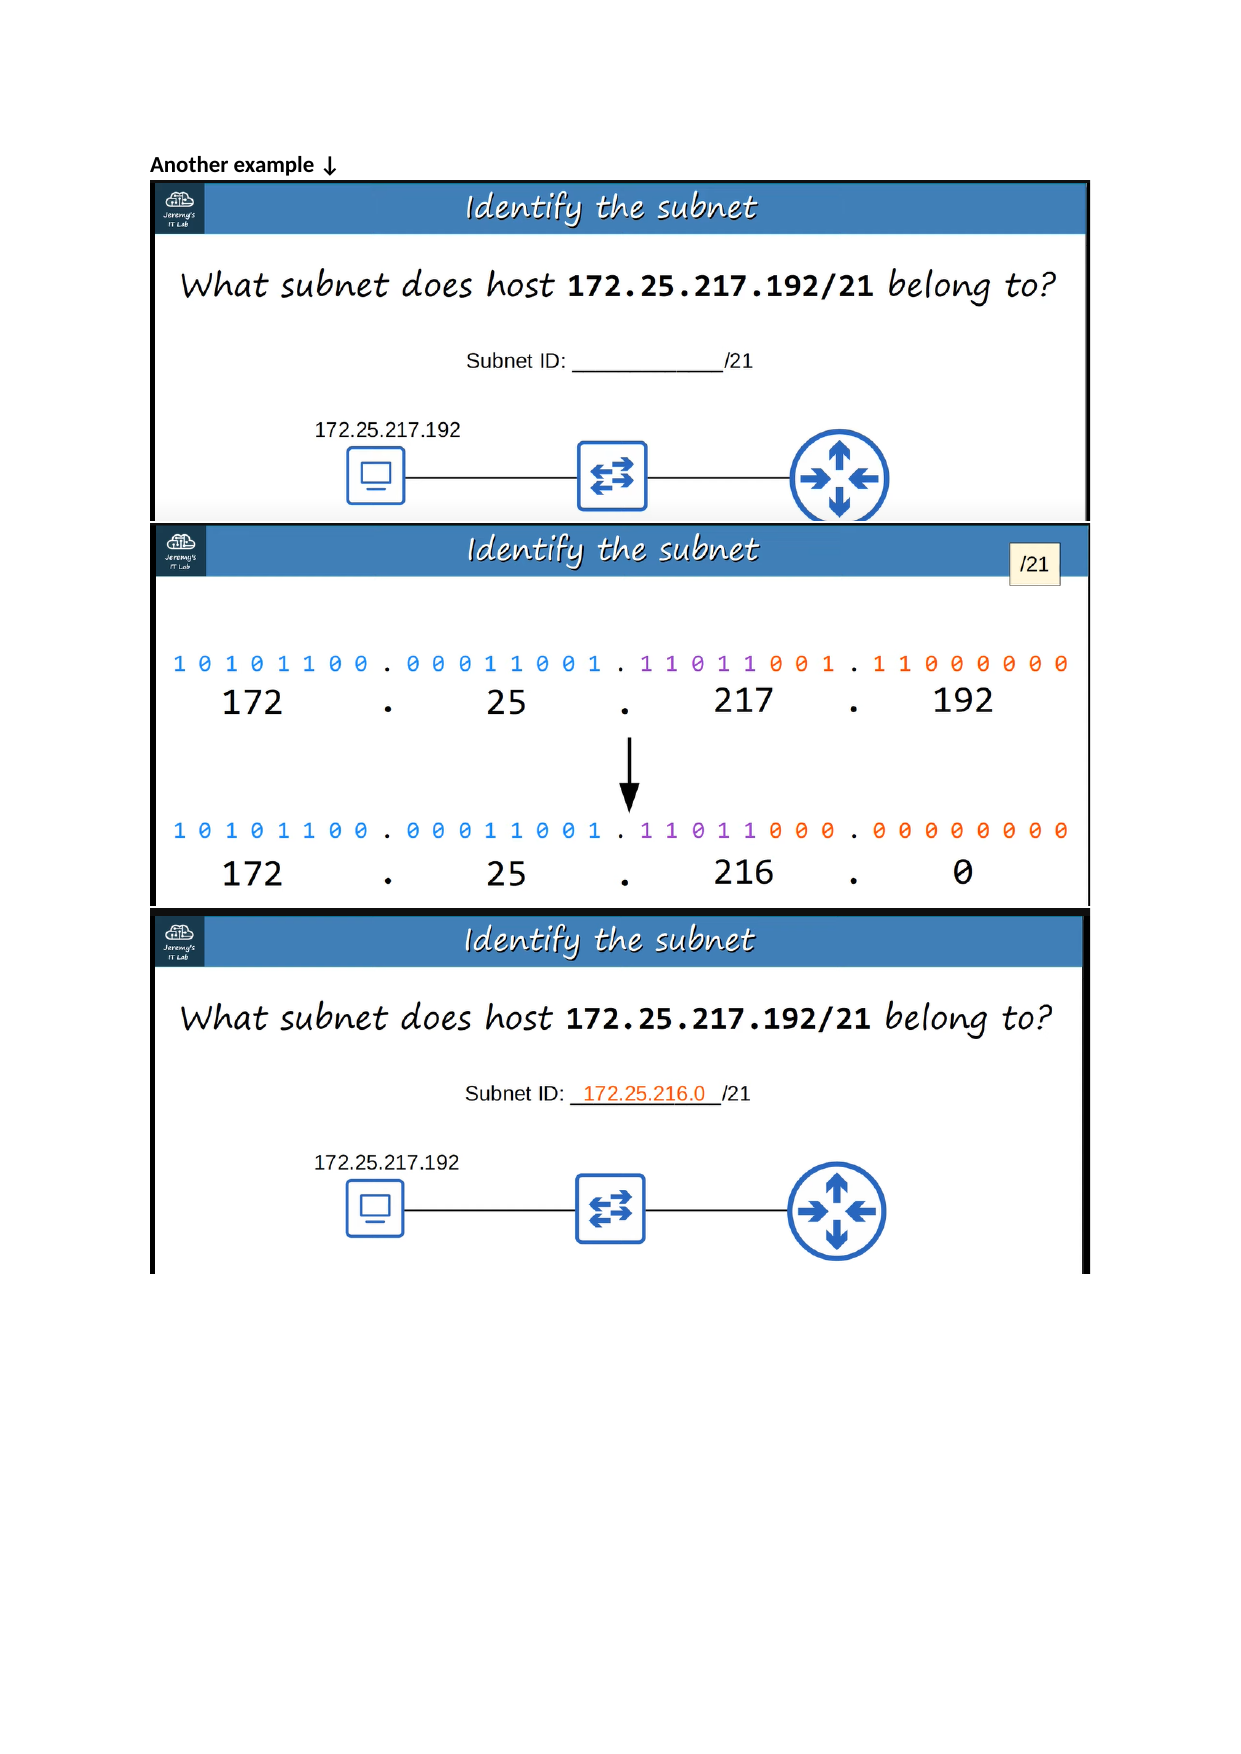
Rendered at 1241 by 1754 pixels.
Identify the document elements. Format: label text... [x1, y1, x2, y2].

picture [150, 523, 1091, 906]
picture [150, 180, 1091, 521]
text Another example ↓ [150, 150, 1090, 180]
picture [150, 908, 1091, 1274]
